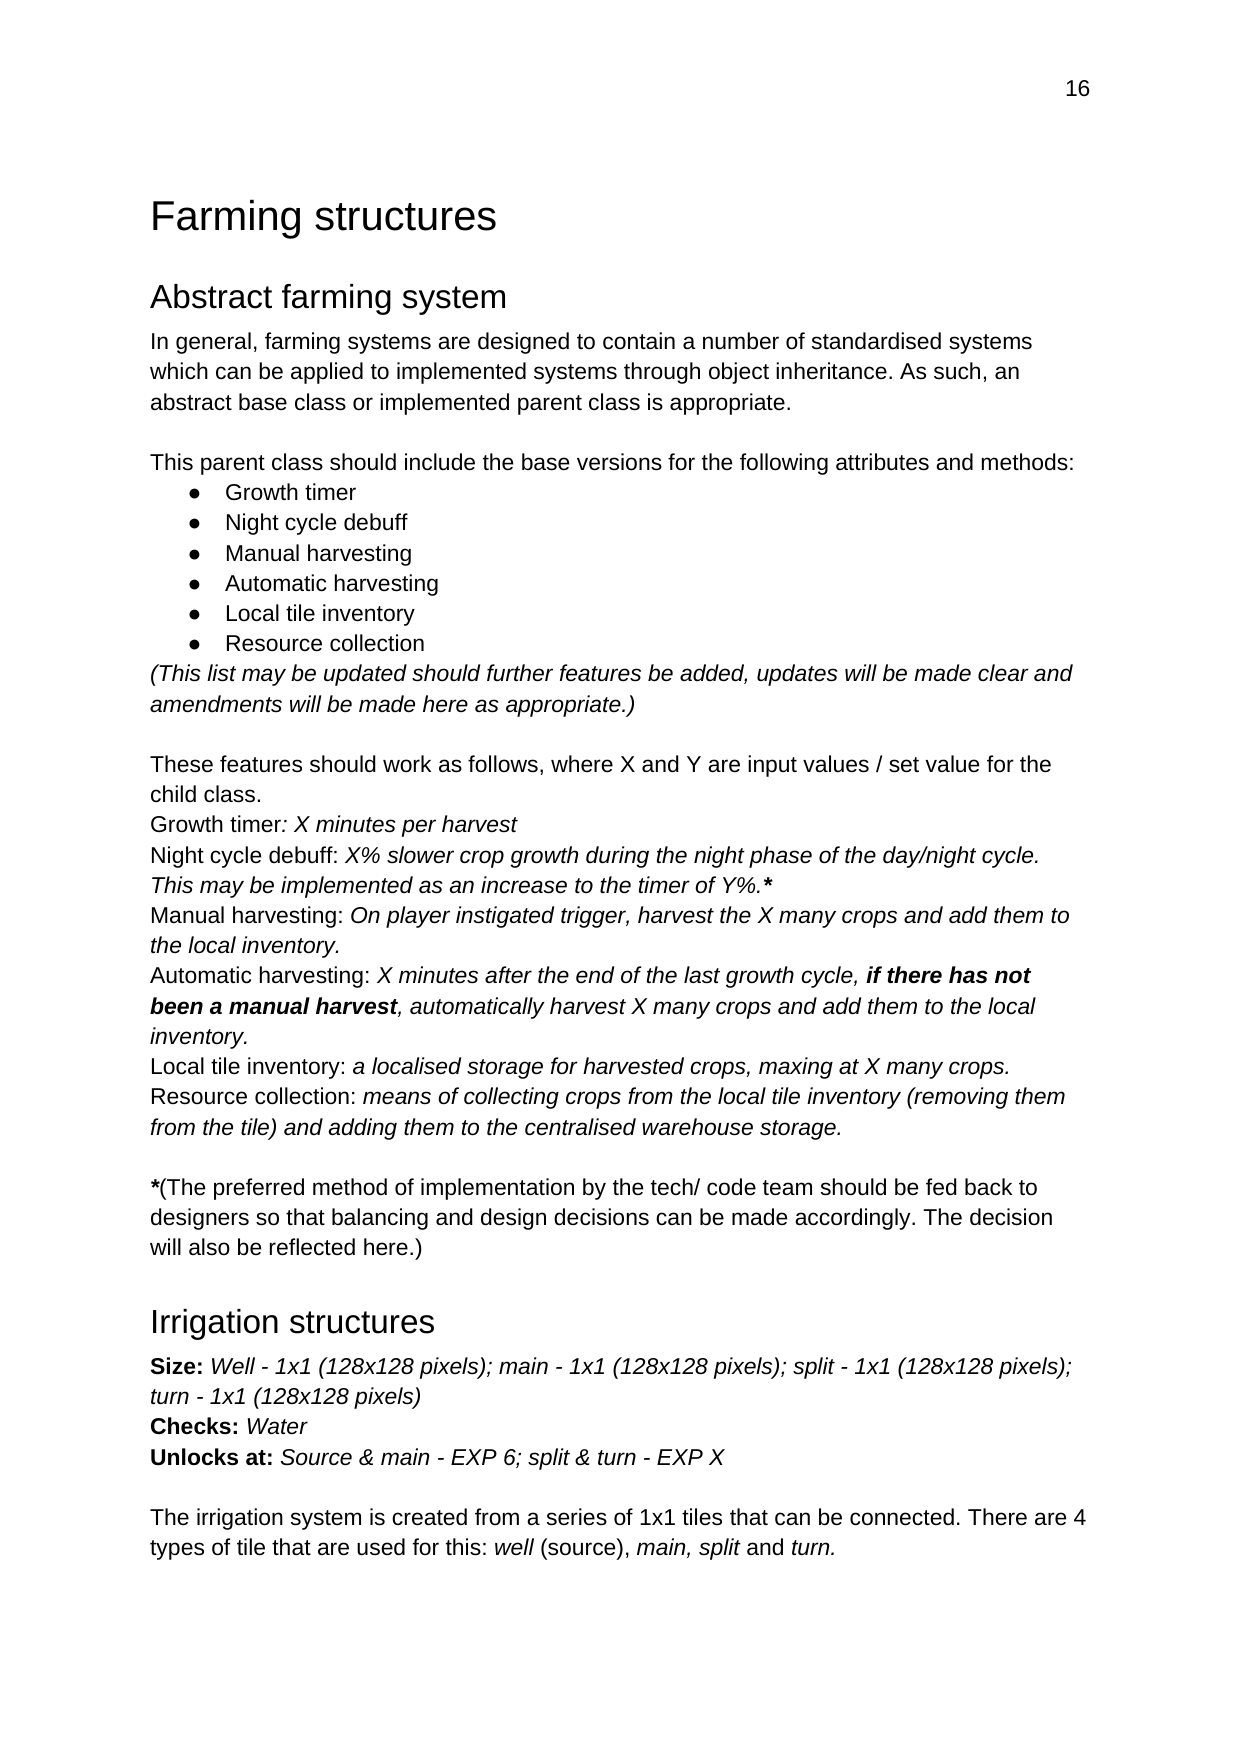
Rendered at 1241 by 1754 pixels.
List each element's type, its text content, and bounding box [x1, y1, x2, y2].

text Local tile inventory: a localised storage for harvested crops, maxing at X many crops. [150, 1053, 1090, 1079]
text In general, farming systems are designed to contain a number of standardised systems which can be applied to implemented systems through object inheritance. As such, an abstract base class or implemented parent class is appropriate. This parent class should include the base versions for the following attributes and methods: [150, 328, 1090, 475]
list Local tile inventory [187, 600, 1090, 626]
text *(The preferred method of implementation by the tech/ code team should be fed back to designers so that balancing and design decisions can be made accordingly. The decision will also be reflected here.) [150, 1174, 1090, 1261]
text (This list may be updated should further features be added, updates will be made clear and amendments will be made here as appropriate.) [150, 660, 1090, 717]
text Automatic harvesting: X minutes after the end of the last growth cycle, if there has not been a manual harvest, automatically harvest X many crops and add them to the local inventory. [150, 962, 1090, 1049]
list Growth timer [187, 479, 1090, 505]
text Checks: Water [150, 1413, 1090, 1440]
list Resource collection [187, 630, 1090, 656]
text Unlocks at: Source & main - EXP 6; split & turn - EXP X [150, 1443, 1090, 1470]
subtitle Abstract farming system [150, 277, 1090, 316]
subtitle Irrigation structures [150, 1302, 1090, 1340]
text Resource collection: means of collecting crops from the local tile inventory (removing them from the tile) and adding them to the centralised warehouse storage. [150, 1083, 1090, 1140]
text These features should work as follows, where X and Y are input values / set value for the child class. Growth timer: X minutes per harvest [150, 751, 1090, 838]
text Night cycle debuff: X% slower crop growth during the night phase of the day/night cycle. This may be implemented as an increase to the timer of Y%.* [150, 842, 1090, 898]
subtitle Farming structures [150, 192, 1090, 239]
list Manual harvesting [187, 539, 1090, 566]
list Automatic harvesting [187, 570, 1090, 596]
text Manual harvesting: On player instigated trigger, harvest the X many crops and add them to the local inventory. [150, 902, 1090, 958]
text The irrigation system is created from a series of 1x1 tiles that can be connected. There are 4 types of tile that are used for this: well (source), main, split and turn. [150, 1504, 1090, 1561]
text Size: Well - 1x1 (128x128 pixels); main - 1x1 (128x128 pixels); split - 1x1 (128x128 pixels); turn - 1x1 (128x128 pixels) [150, 1353, 1090, 1409]
list Night cycle debuff [187, 509, 1090, 536]
